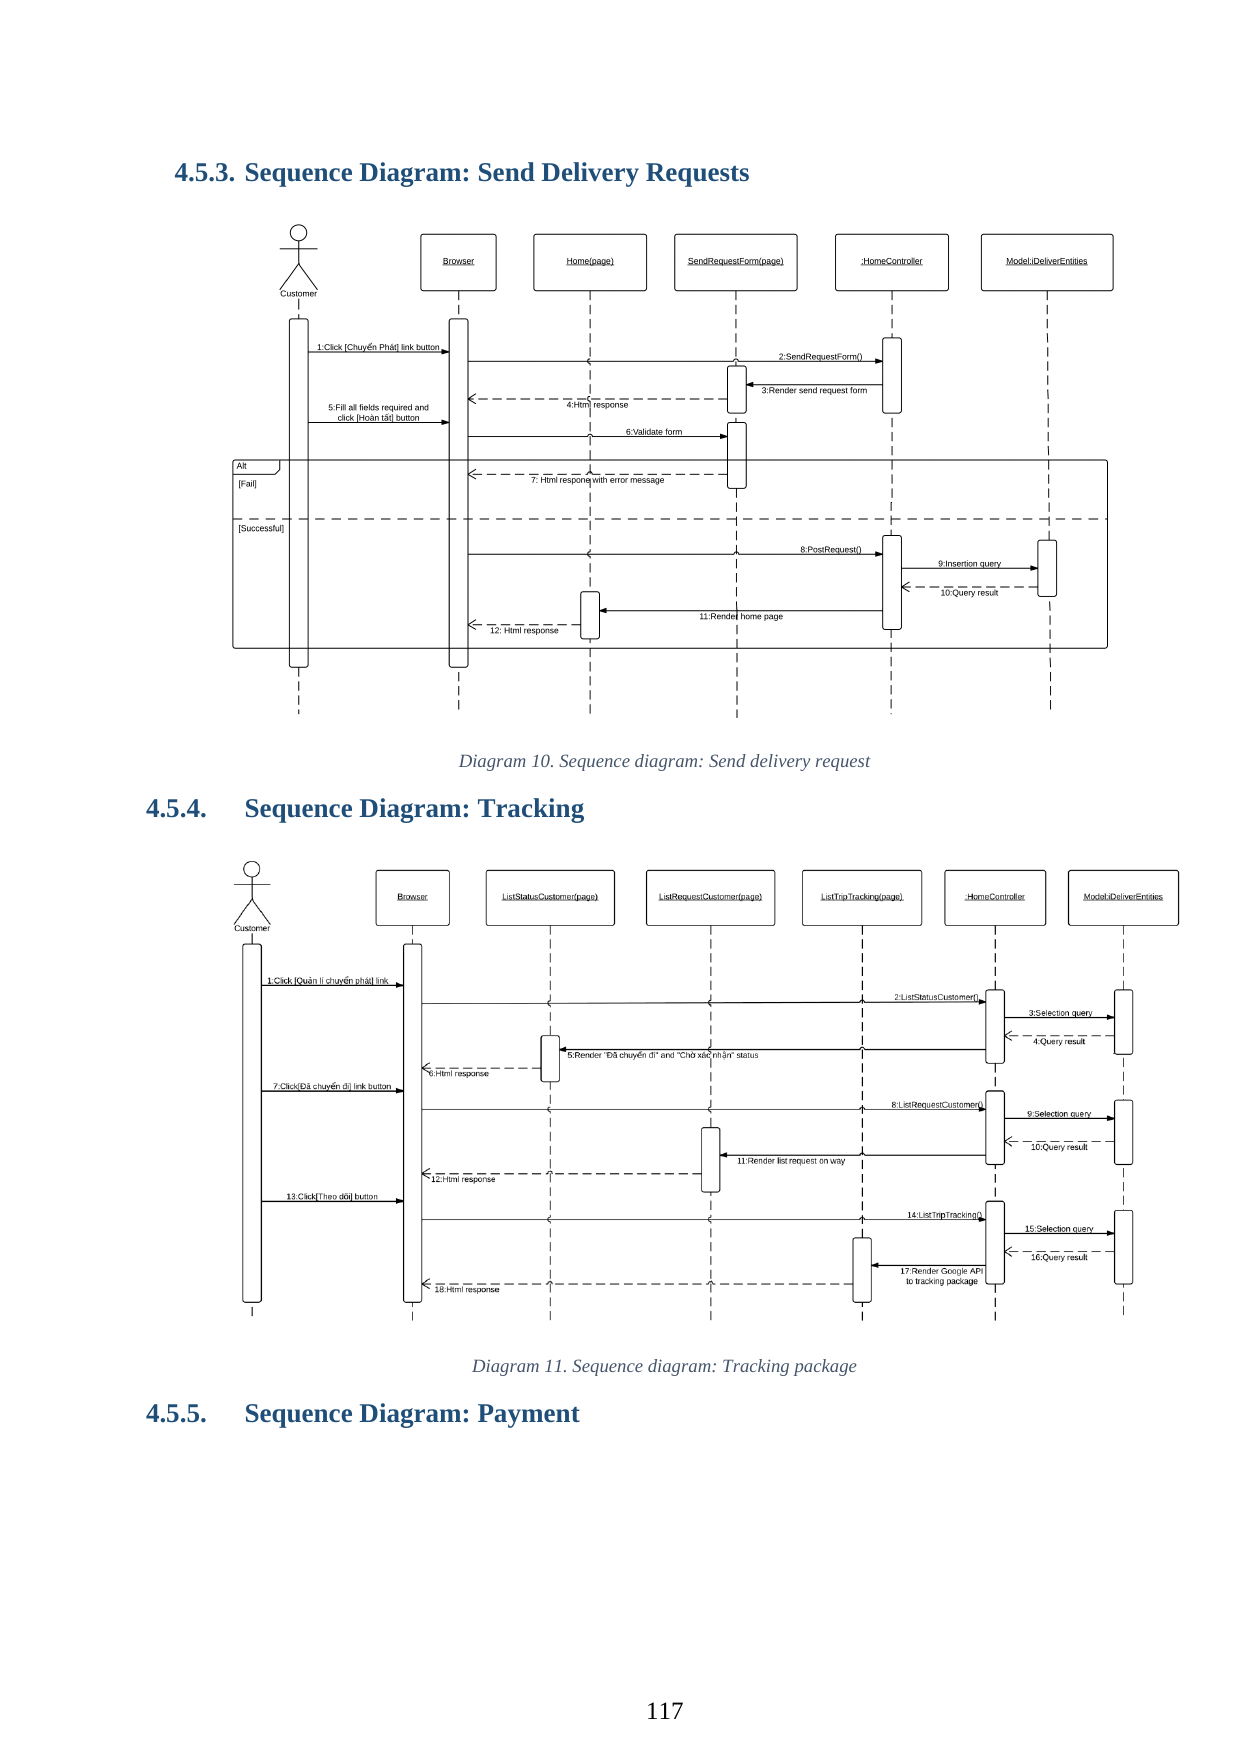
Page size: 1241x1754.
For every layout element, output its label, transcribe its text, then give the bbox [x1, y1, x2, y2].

text Diagram 11. Sequence diagram: Tracking package [207, 1354, 1122, 1376]
picture [206, 834, 1223, 1336]
subtitle Sequence Diagram: Tracking [207, 792, 1122, 823]
text Diagram 10. Sequence diagram: Send delivery request [207, 750, 1122, 771]
subtitle Sequence Diagram: Payment [207, 1397, 1122, 1428]
subtitle Sequence Diagram: Send Delivery Requests [235, 156, 1122, 187]
picture [206, 197, 1176, 731]
